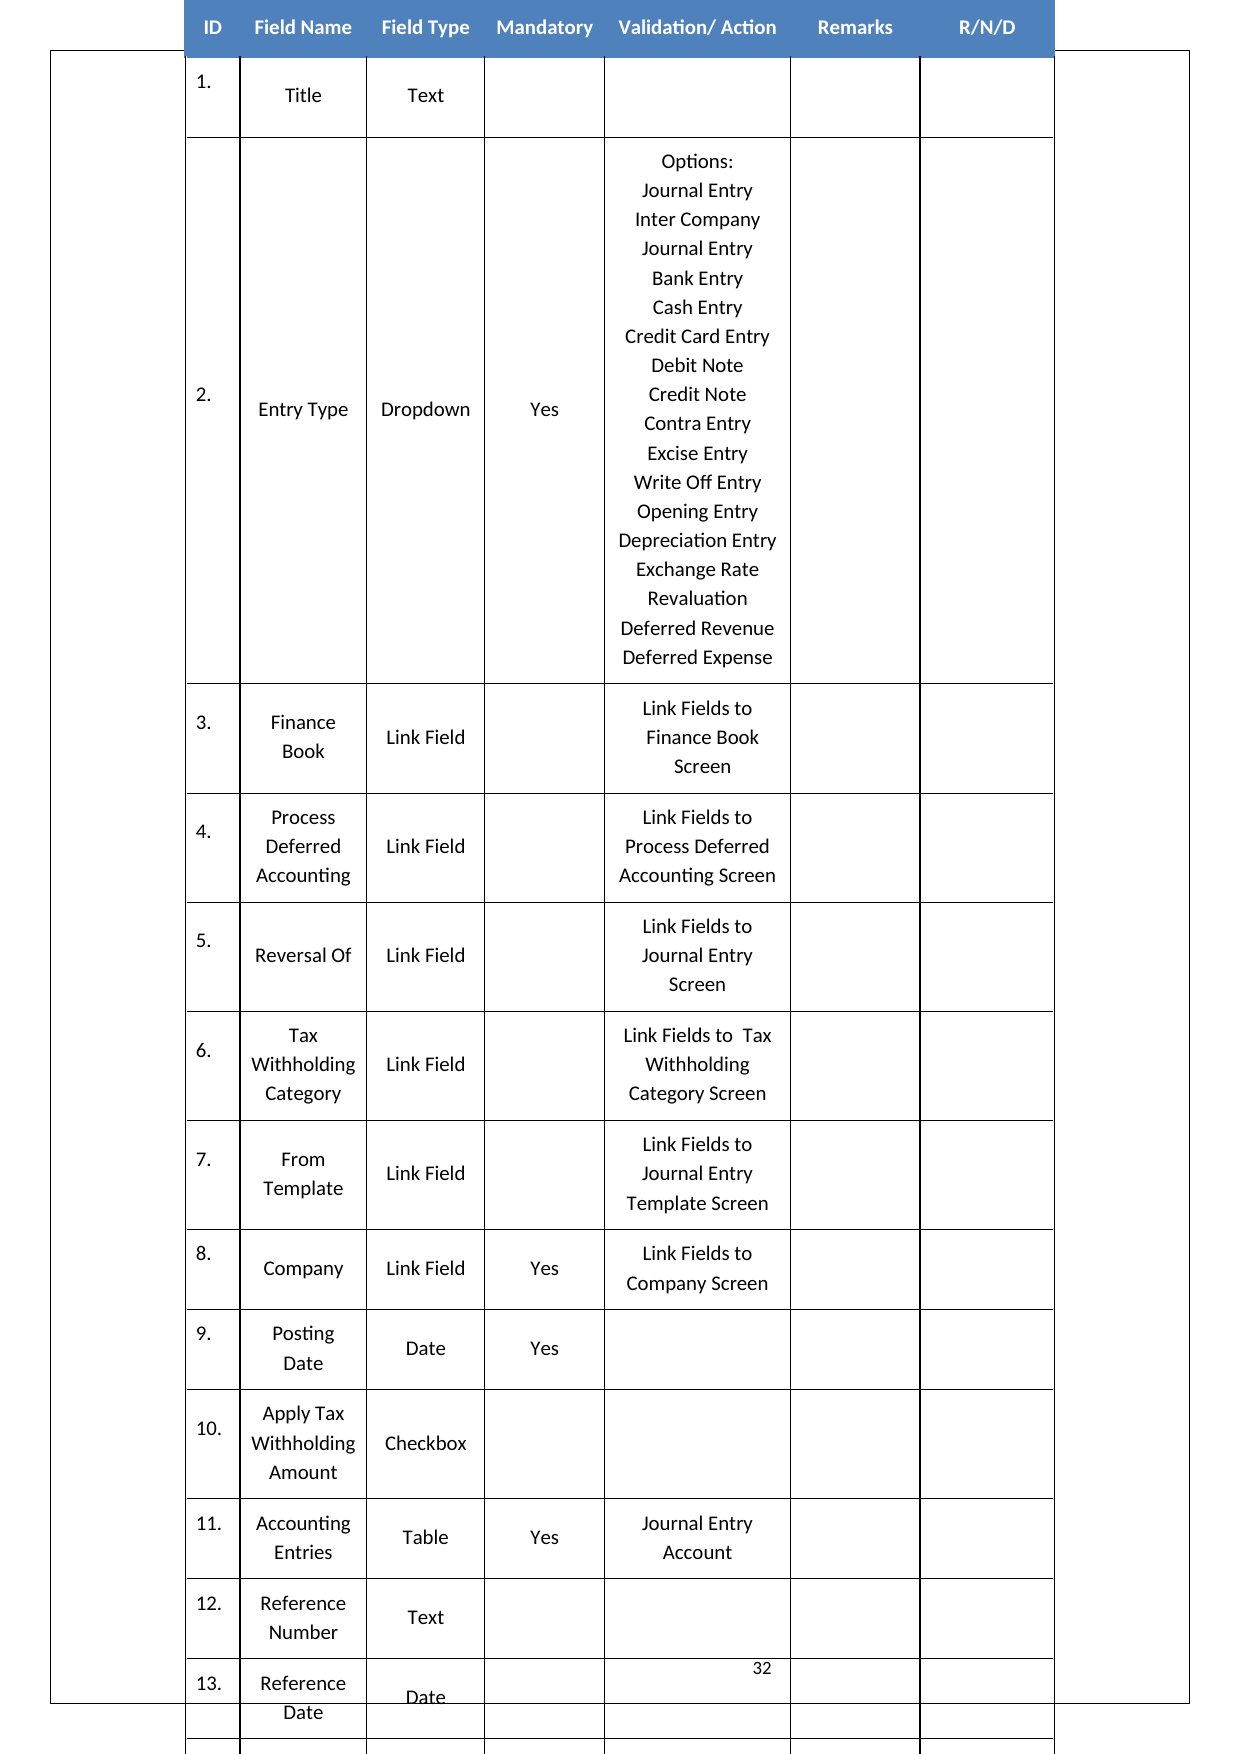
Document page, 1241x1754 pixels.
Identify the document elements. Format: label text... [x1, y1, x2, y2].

table_cell [791, 1310, 919, 1389]
table_cell [485, 903, 604, 1011]
table_cell Entry Type [241, 138, 366, 683]
table_cell Small Text [367, 1739, 484, 1754]
table_cell Link Fields to Journal Entry Template Screen [605, 1121, 790, 1229]
table_cell [921, 58, 1054, 137]
table_cell [921, 1120, 1054, 1229]
table_cell [485, 1390, 604, 1498]
table_header ID [186, 2, 239, 56]
table_cell [186, 57, 239, 137]
table_cell Date [367, 1659, 484, 1738]
table_cell [605, 58, 790, 137]
table_cell [791, 1121, 919, 1229]
table_cell [791, 1012, 919, 1120]
table_cell [485, 1739, 604, 1754]
table_cell Dropdown [367, 138, 484, 683]
table_cell Link Fields to Process Deferred Accounting Screen [605, 794, 790, 902]
table_cell [186, 138, 239, 683]
table_cell [186, 1659, 239, 1738]
table_cell [921, 1011, 1054, 1120]
table_cell [921, 902, 1054, 1011]
table_cell [791, 1739, 919, 1754]
table_cell [921, 683, 1054, 792]
table_cell [186, 1121, 239, 1229]
table_cell [791, 1579, 919, 1658]
table_cell Yes [485, 1230, 604, 1309]
table_header R/N/D [921, 2, 1053, 56]
table_cell Link Fields to Tax Withholding Category Screen [605, 1012, 790, 1120]
table_cell [186, 794, 239, 902]
table_cell [485, 1121, 604, 1229]
table_cell Table [367, 1499, 484, 1578]
table_cell [921, 1498, 1054, 1578]
table_cell [791, 58, 919, 137]
table_cell Link Field [367, 1230, 484, 1309]
table_cell [921, 1309, 1054, 1389]
table_cell [921, 793, 1054, 902]
table_cell [186, 903, 239, 1011]
table_cell [186, 1230, 239, 1309]
table_cell Accounting Entries [241, 1499, 366, 1578]
table_cell [791, 684, 919, 792]
table_cell [186, 1310, 239, 1389]
table_header Validation/ Action [605, 2, 790, 56]
table_cell [921, 1738, 1054, 1754]
table_cell Link Field [367, 1121, 484, 1229]
table_cell [186, 1579, 239, 1658]
table_header Remarks [792, 2, 919, 56]
table_header Field Type [368, 2, 484, 56]
table_cell [921, 1658, 1054, 1738]
table_cell Date [367, 1310, 484, 1389]
table_cell [921, 1578, 1054, 1658]
table_cell [605, 1390, 790, 1498]
table_cell [791, 1390, 919, 1498]
table_cell [485, 1579, 604, 1658]
table_cell Link Fields to Company Screen [605, 1230, 790, 1309]
table_cell [186, 1499, 239, 1578]
table_cell Yes [485, 1499, 604, 1578]
table_cell Journal Entry Account [605, 1499, 790, 1578]
table_cell [485, 1012, 604, 1120]
table_cell Company [241, 1230, 366, 1309]
table_cell [485, 684, 604, 792]
table_cell Tax Withholding Category [241, 1012, 366, 1120]
table_header Mandatory [486, 2, 603, 56]
table_cell [921, 1389, 1054, 1498]
table_cell [791, 903, 919, 1011]
table_cell Reference Number [241, 1579, 366, 1658]
table_cell From Template [241, 1121, 366, 1229]
table_cell Options: Journal Entry Inter Company Journal Entry Bank Entry Cash Entry Credit Card Entry Debit Note Credit Note Contra Entry Excise Entry Write Off Entry Opening Entry Depreciation Entry Exchange Rate Revaluation Deferred Revenue Deferred Expense [605, 138, 790, 683]
table_cell Checkbox [367, 1390, 484, 1498]
table_header Field Name [241, 2, 365, 56]
table_cell [485, 1659, 604, 1738]
table_cell Link Field [367, 684, 484, 792]
table_cell [791, 1230, 919, 1309]
table_cell [186, 1012, 239, 1120]
table_cell [791, 1659, 919, 1738]
table_cell Link Field [367, 1012, 484, 1120]
table_cell Apply Tax Withholding Amount [241, 1390, 366, 1498]
table_cell Yes [485, 1310, 604, 1389]
table_cell [791, 1499, 919, 1578]
table_cell [605, 1310, 790, 1389]
table_cell Link Fields to Journal Entry Screen [605, 903, 790, 1011]
table_cell User Remark [241, 1739, 366, 1754]
table_cell [921, 1229, 1054, 1309]
table_cell Title [241, 58, 366, 137]
table_cell [485, 794, 604, 902]
table_cell Link Fields to Finance Book Screen [605, 684, 790, 792]
table_cell Text [367, 58, 484, 137]
table_cell Link Field [367, 794, 484, 902]
table_cell [186, 1739, 239, 1754]
table_cell [186, 684, 239, 792]
table_cell [605, 1659, 790, 1738]
table_cell [921, 137, 1054, 683]
table_cell Link Field [367, 903, 484, 1011]
table_cell [605, 1579, 790, 1658]
table_cell Yes [485, 138, 604, 683]
table_cell Posting Date [241, 1310, 366, 1389]
table_cell [186, 1390, 239, 1498]
table_cell Text [367, 1579, 484, 1658]
table_cell Process Deferred Accounting [241, 794, 366, 902]
table_cell [791, 794, 919, 902]
table_cell Reference Date [241, 1659, 366, 1738]
table_cell [485, 58, 604, 137]
table_cell Reversal Of [241, 903, 366, 1011]
table_cell [791, 138, 919, 683]
table_cell Finance Book [241, 684, 366, 792]
table_cell [605, 1739, 790, 1754]
